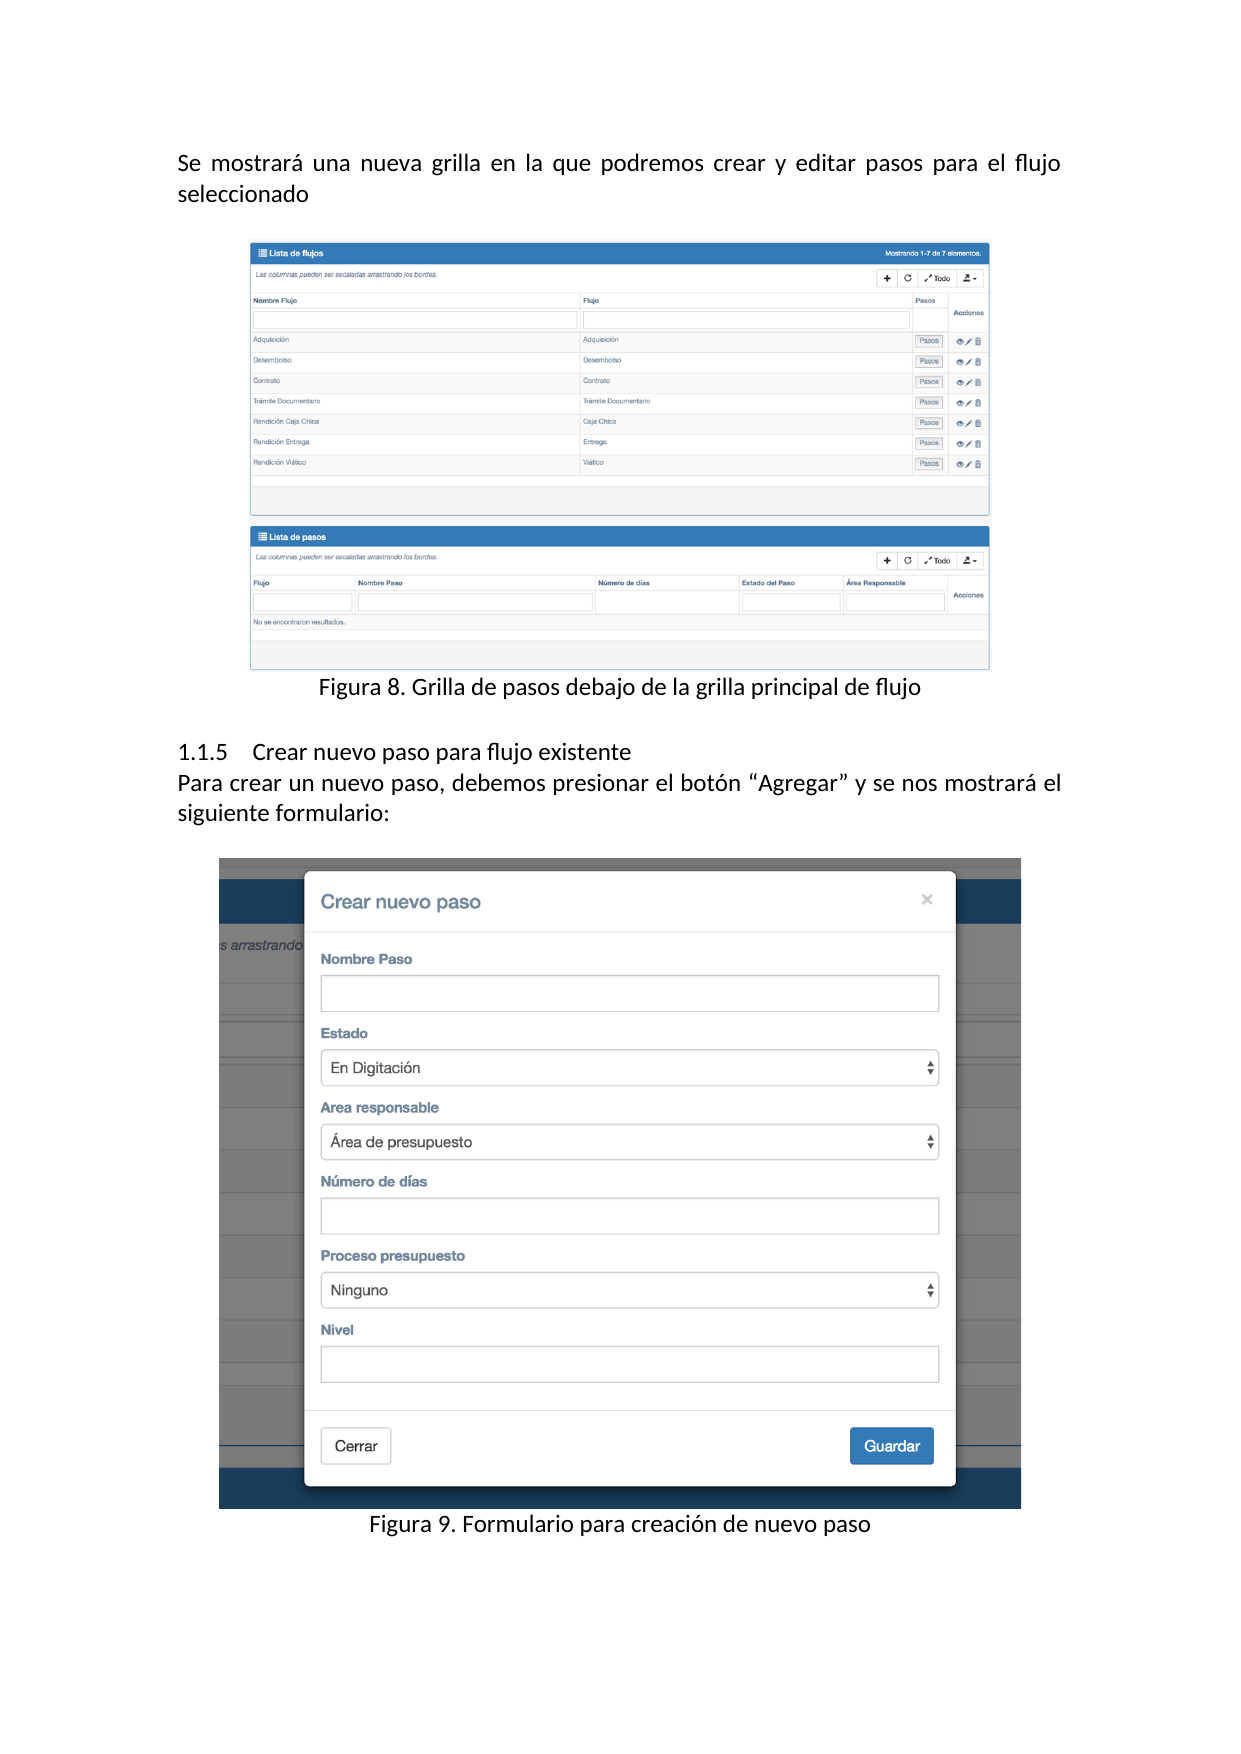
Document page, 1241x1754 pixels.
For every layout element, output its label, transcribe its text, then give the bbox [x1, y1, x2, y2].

text Se mostrará una nueva grilla en la que podremos crear y editar pasos para el flujo seleccionado [177, 148, 1063, 209]
picture [248, 239, 992, 672]
picture [219, 858, 1022, 1509]
text Figura 9. Formulario para creación de nuevo paso [177, 1508, 1063, 1539]
text Para crear un nuevo paso, debemos presionar el botón “Agregar” y se nos mostrará el siguiente formulario: [177, 767, 1063, 828]
subtitle Crear nuevo paso para flujo existente [177, 737, 1063, 767]
text Figura 8. Grilla de pasos debajo de la grilla principal de flujo [177, 671, 1063, 702]
